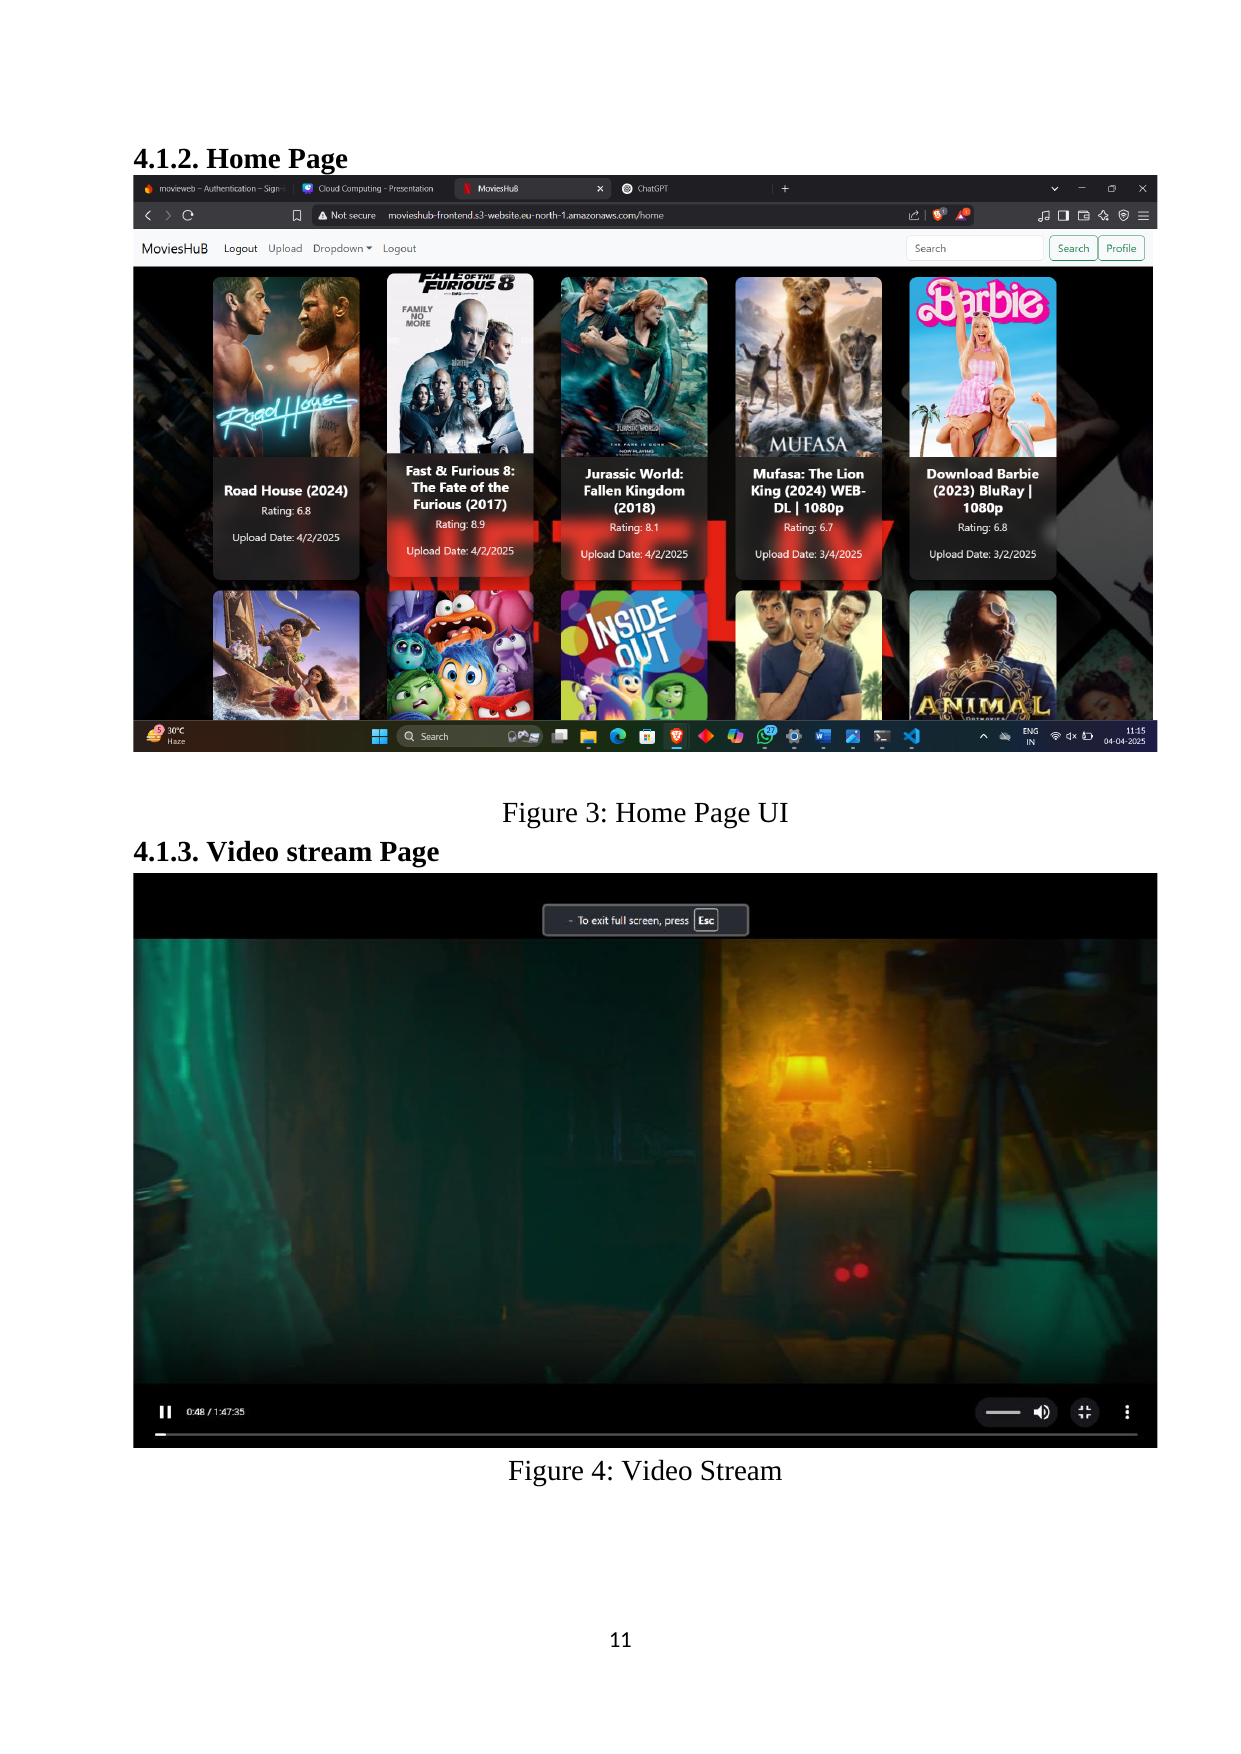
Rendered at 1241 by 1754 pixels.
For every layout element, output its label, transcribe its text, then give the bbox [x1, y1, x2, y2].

text Figure 4: Video Stream [133, 1453, 1157, 1487]
text 4.1.2. Home Page [133, 142, 1157, 175]
text Figure 3: Home Page UI [133, 796, 1157, 829]
picture [133, 175, 1158, 752]
text 4.1.3. Video stream Page [133, 834, 1157, 868]
